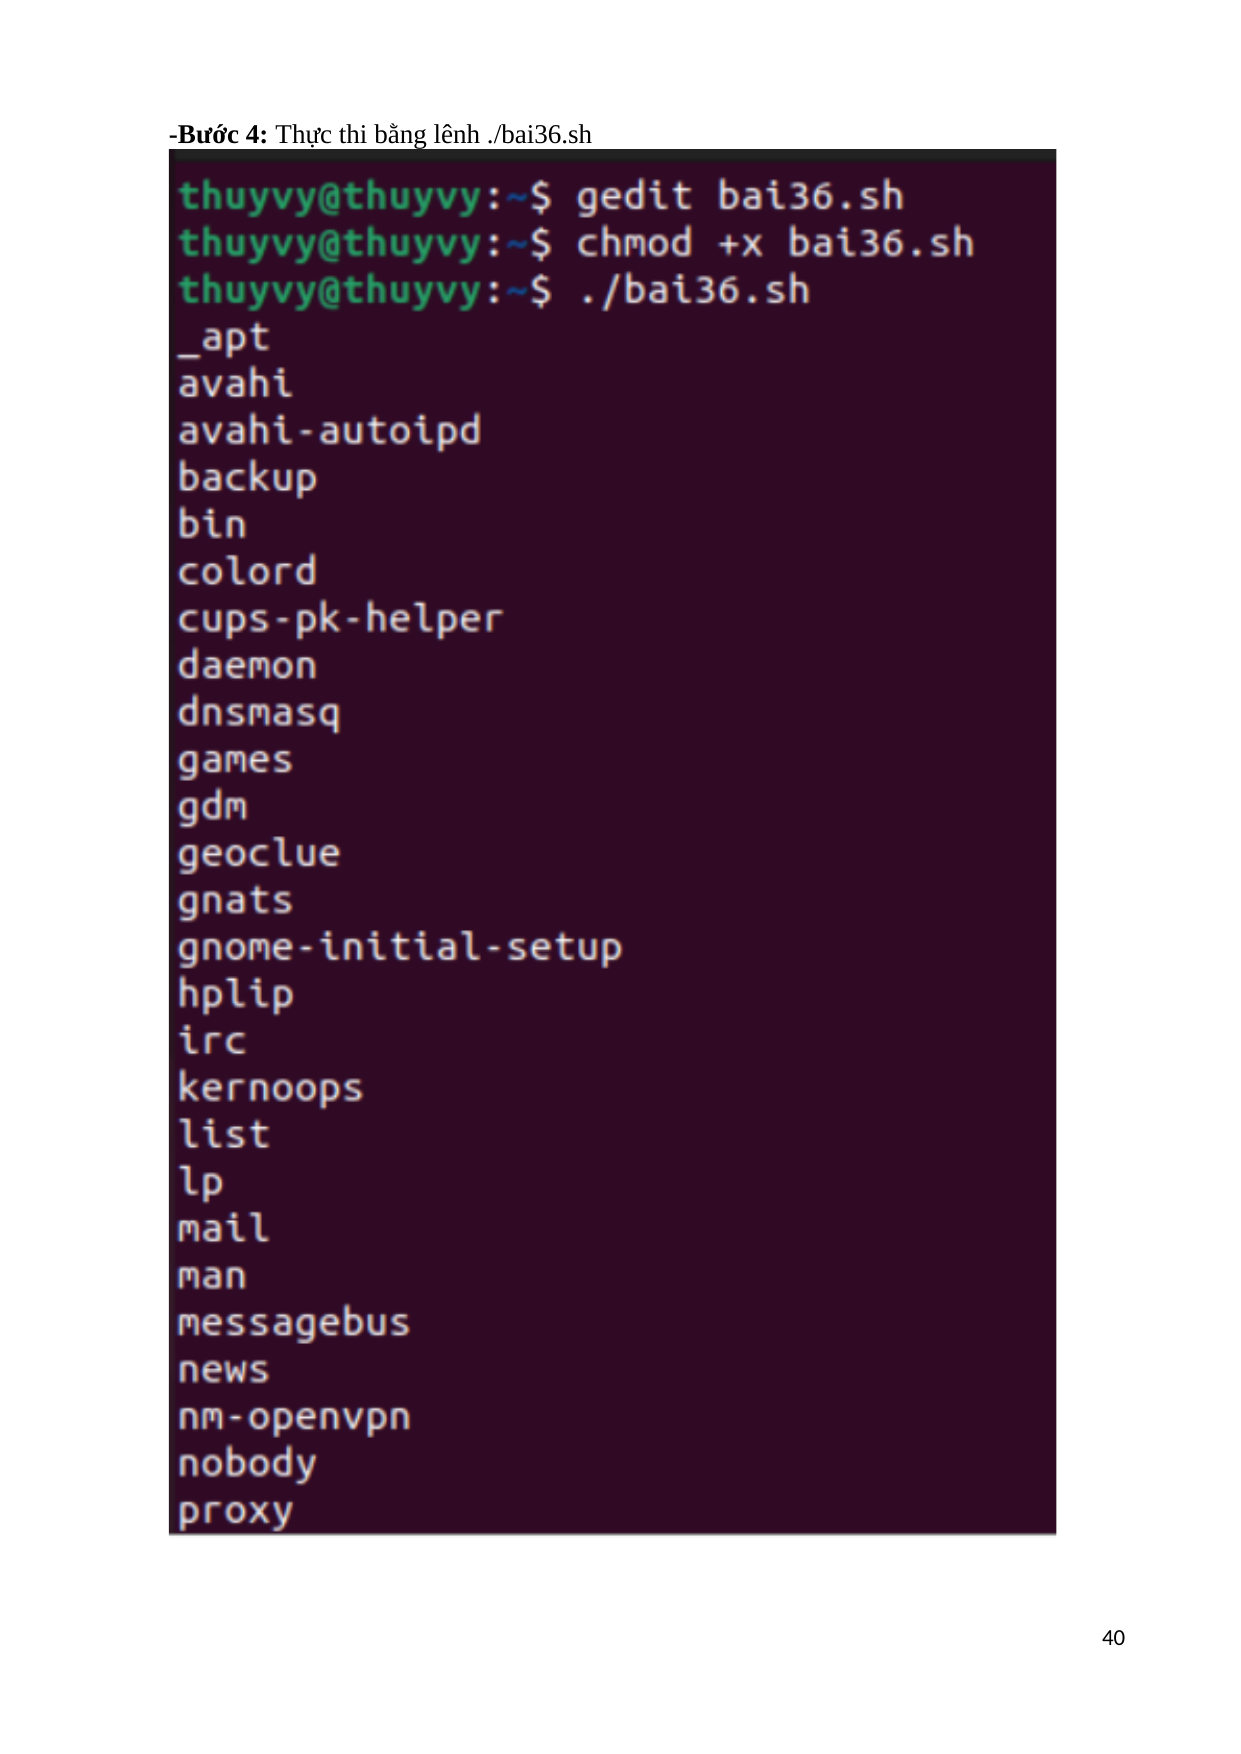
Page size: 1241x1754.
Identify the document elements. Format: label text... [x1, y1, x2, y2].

text -Bước 4: Thực thi bằng lênh ./bai36.sh [169, 118, 1125, 150]
picture [168, 149, 1057, 1538]
